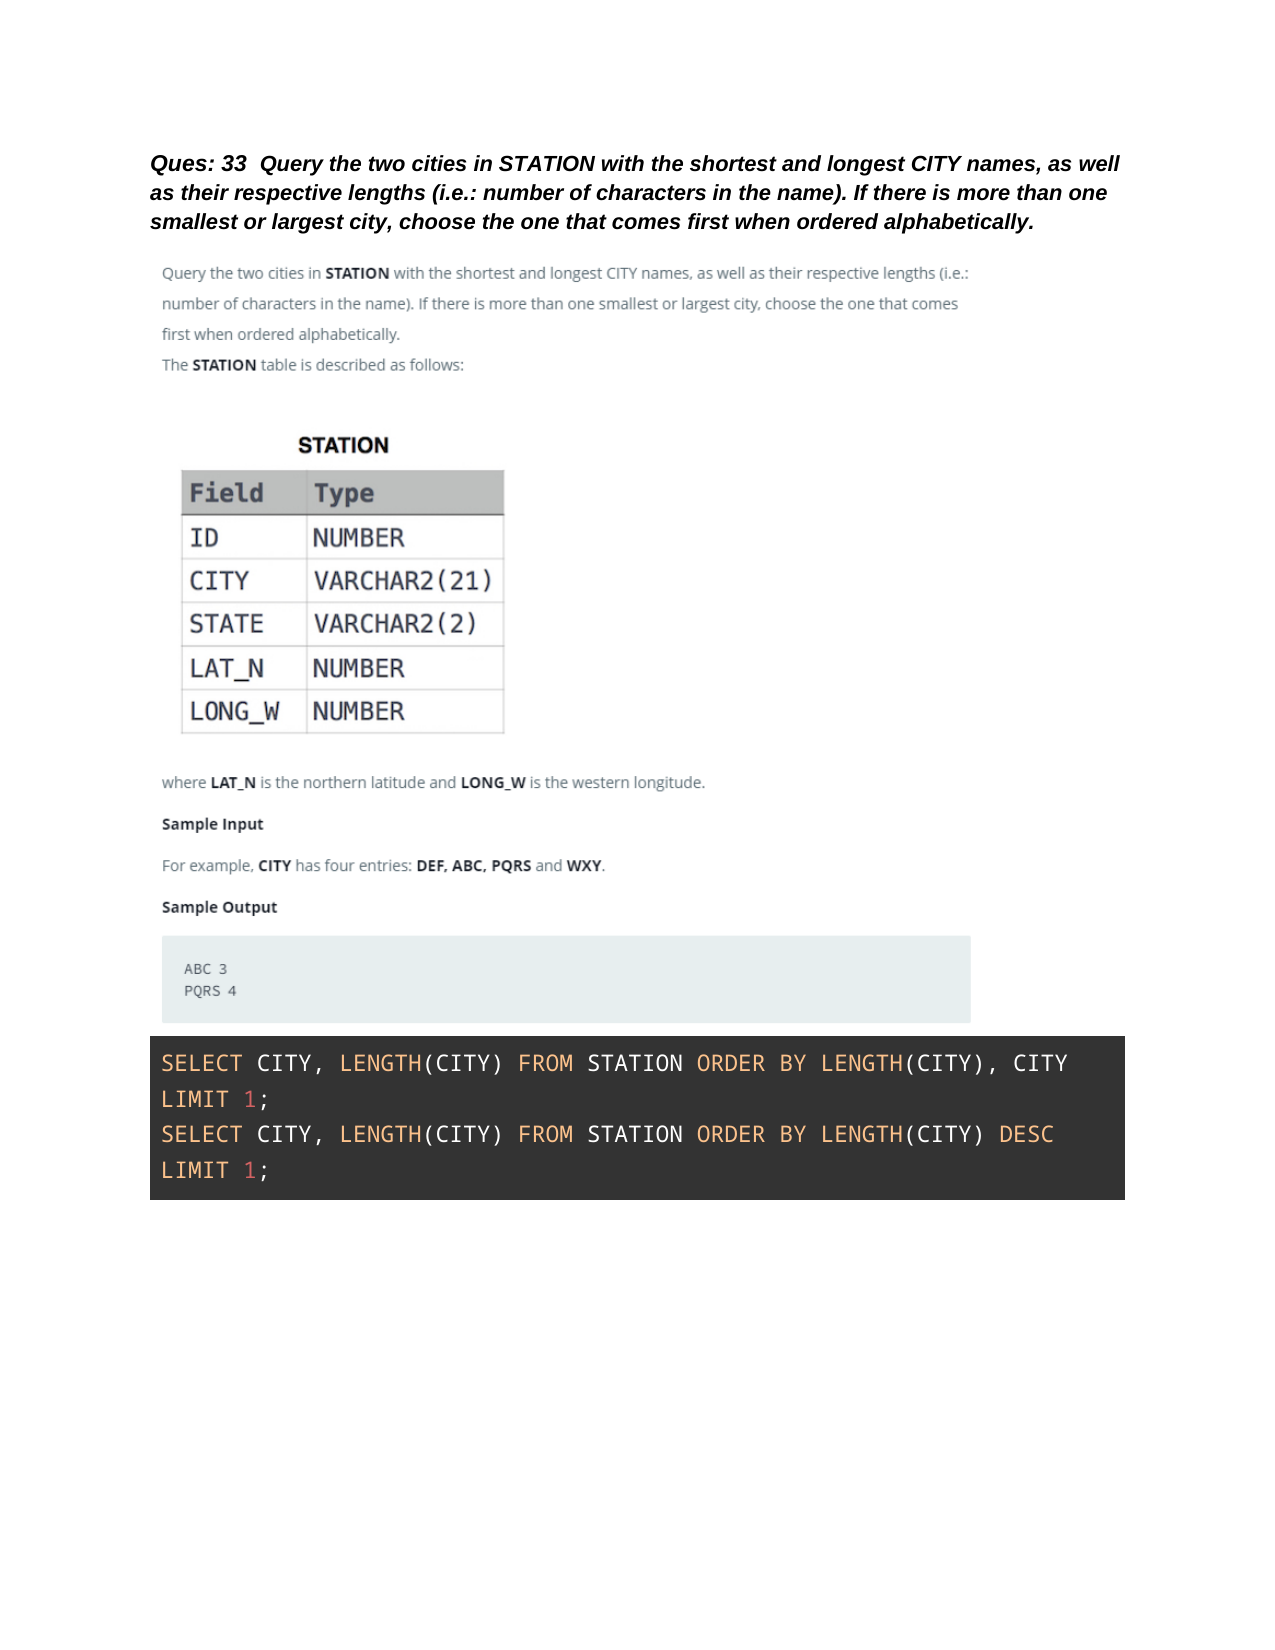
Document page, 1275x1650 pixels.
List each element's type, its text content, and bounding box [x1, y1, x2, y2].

picture [150, 246, 984, 1033]
table_header SELECT CITY, LENGTH(CITY) FROM STATION ORDER BY LENGTH(CITY), CITY LIMIT 1; SELECT CITY, LENGTH(CITY) FROM STATION ORDER BY LENGTH(CITY) DESC LIMIT 1; [150, 1036, 1125, 1200]
subtitle Ques: 33 Query the two cities in STATION with the shortest and longest CITY names, as well as their respective lengths (i.e.: number of characters in the name). If there is more than one smallest or largest city, choose the one that comes first when ordered alphabetically. [150, 150, 1125, 234]
